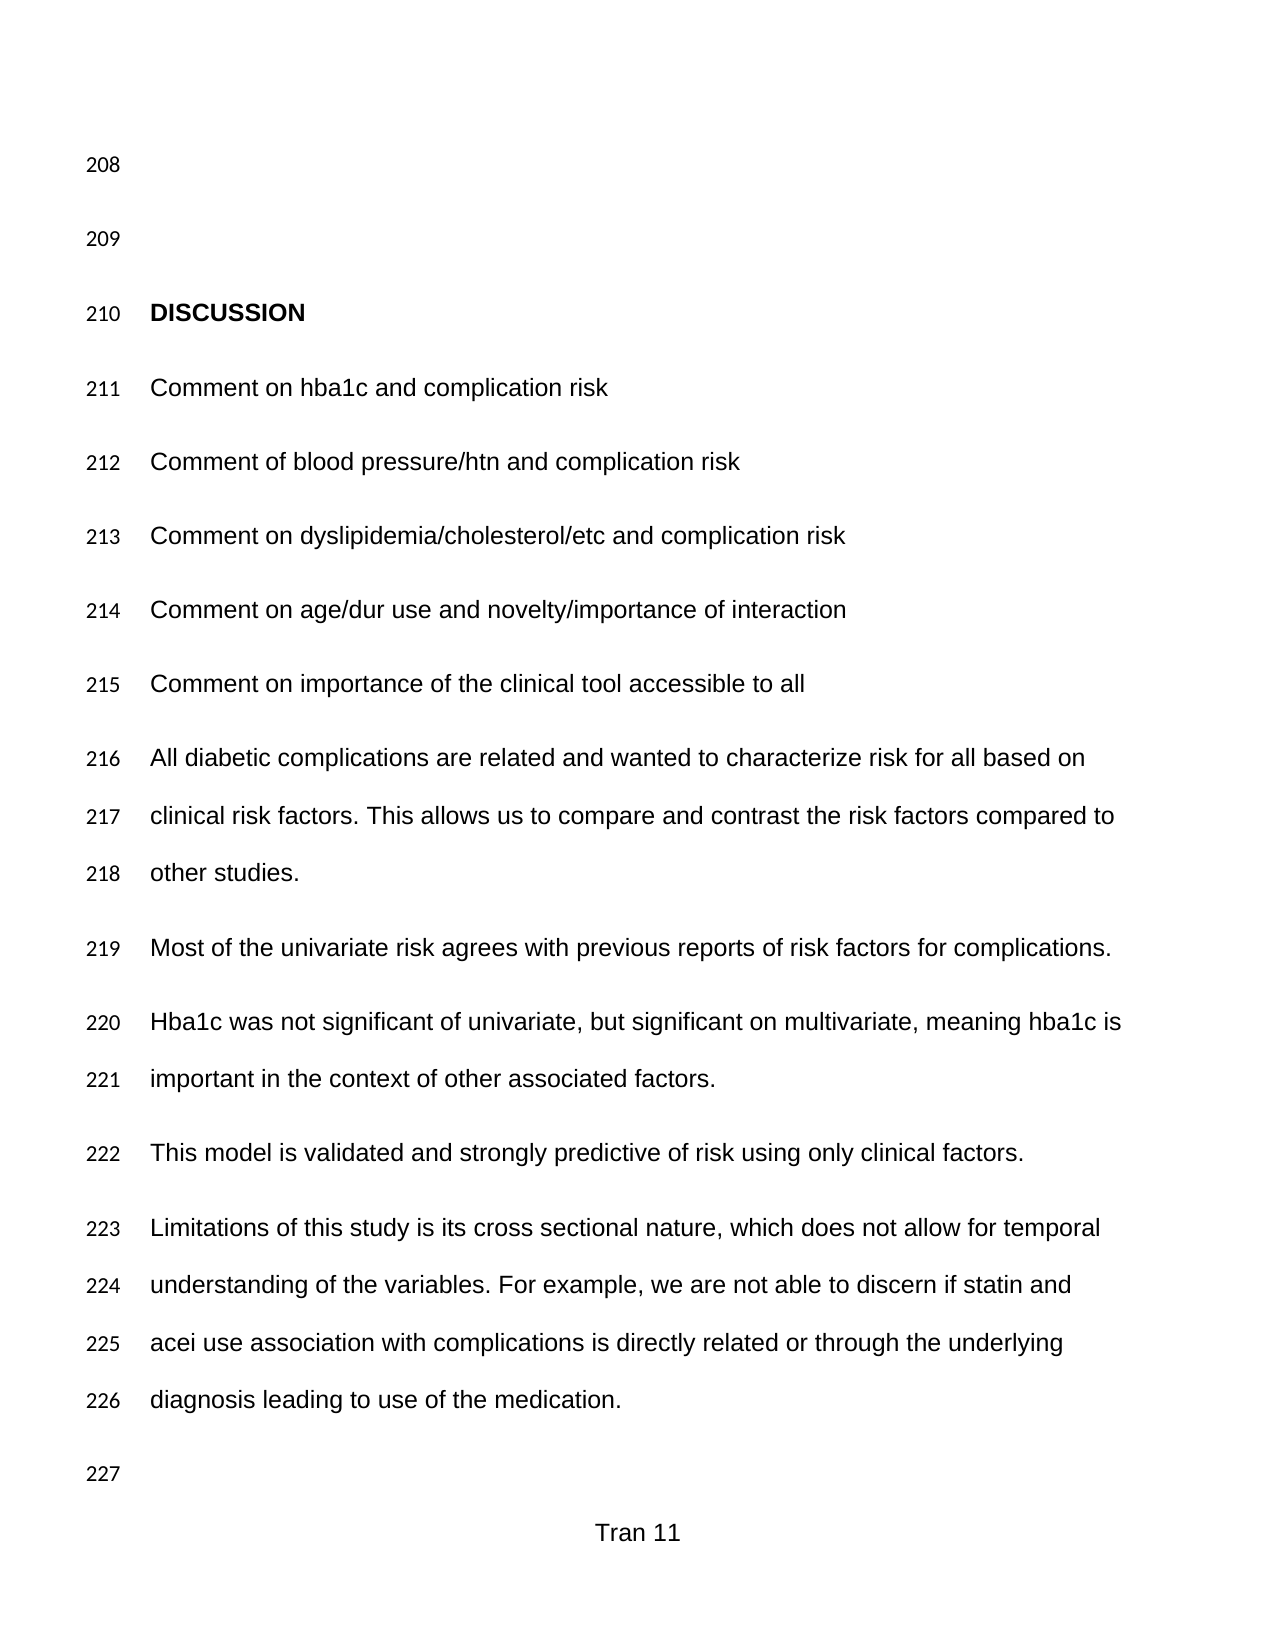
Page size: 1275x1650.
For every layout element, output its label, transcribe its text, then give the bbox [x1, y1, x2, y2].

text Comment of blood pressure/htn and complication risk [150, 447, 1125, 475]
text Limitations of this study is its cross sectional nature, which does not allow for temporal understanding of the variables. For example, we are not able to discern if statin and acei use association with complications is directly related or through the underlying diagnosis leading to use of the medication. [150, 1212, 1125, 1414]
text Hba1c was not significant of univariate, but significant on multivariate, meaning hba1c is important in the context of other associated factors. [150, 1007, 1125, 1093]
text Comment on hba1c and complication risk [150, 372, 1125, 401]
text Comment on importance of the clinical tool accessible to all [150, 669, 1125, 698]
text Comment on age/dur use and novelty/importance of interaction [150, 595, 1125, 624]
text Comment on dyslipidemia/cholesterol/etc and complication risk [150, 521, 1125, 549]
text DISCUSSION [150, 298, 1125, 327]
text All diabetic complications are related and wanted to characterize risk for all based on clinical risk factors. This allows us to compare and contrast the risk factors compared to other studies. [150, 743, 1125, 887]
text Most of the univariate risk agrees with previous reports of risk factors for complications. [150, 932, 1125, 961]
text This model is validated and strongly predictive of risk using only clinical factors. [150, 1138, 1125, 1167]
